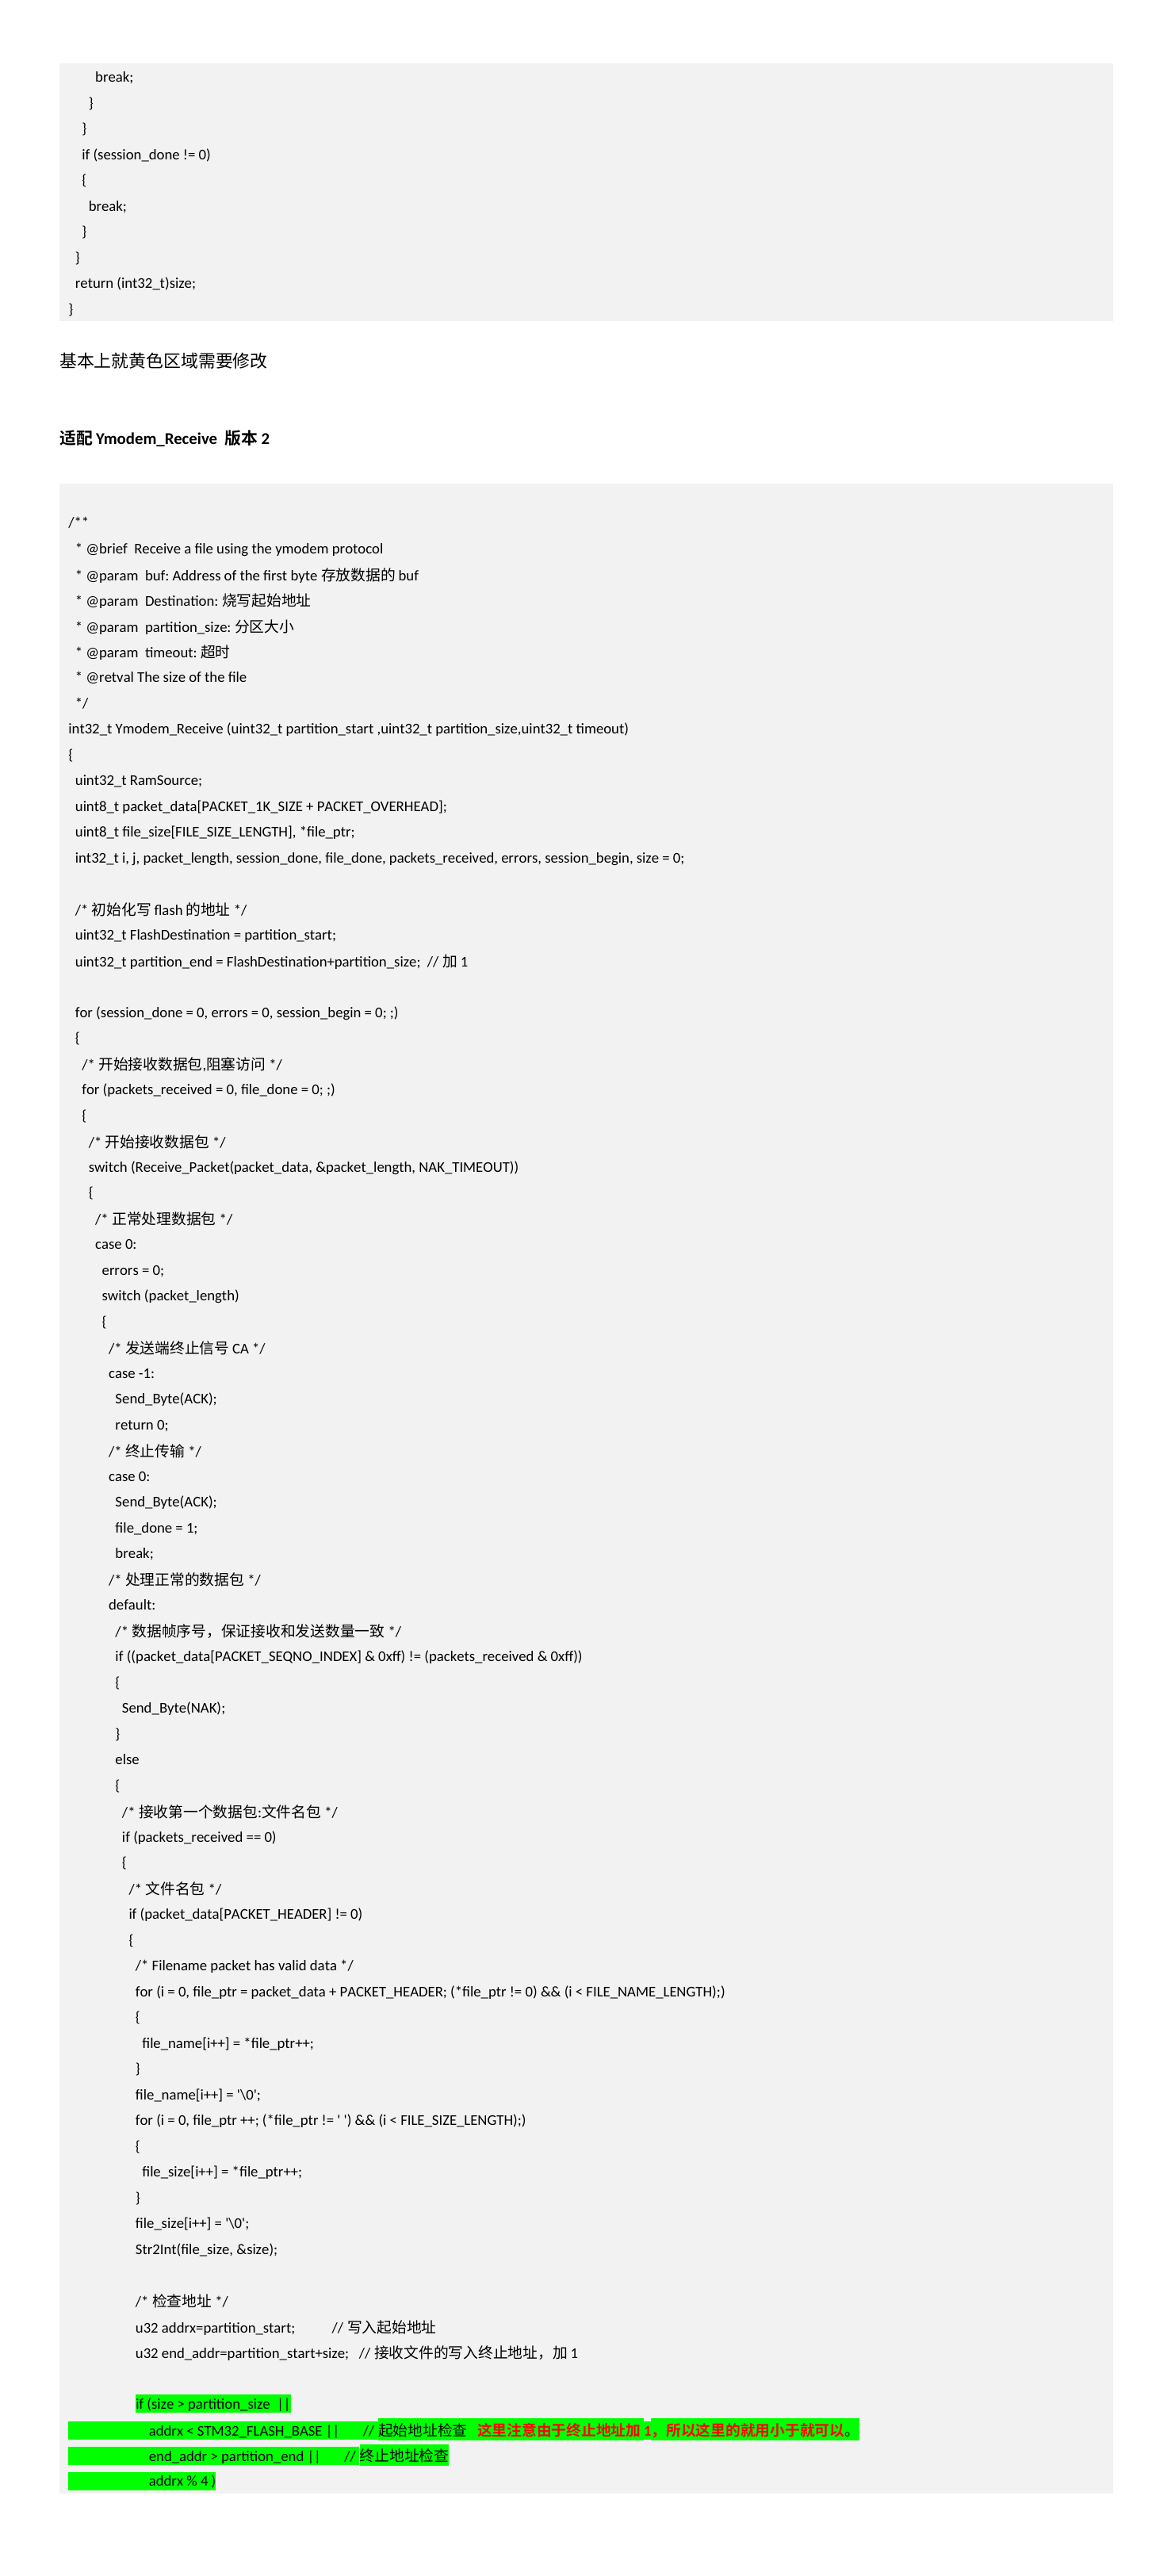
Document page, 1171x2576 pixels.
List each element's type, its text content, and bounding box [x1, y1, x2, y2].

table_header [59, 484, 1113, 2494]
subtitle 适配Ymodem_Receive 版本2 [59, 424, 1111, 450]
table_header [59, 63, 1113, 321]
text 基本上就黄色区域需要修改 [59, 347, 1111, 373]
